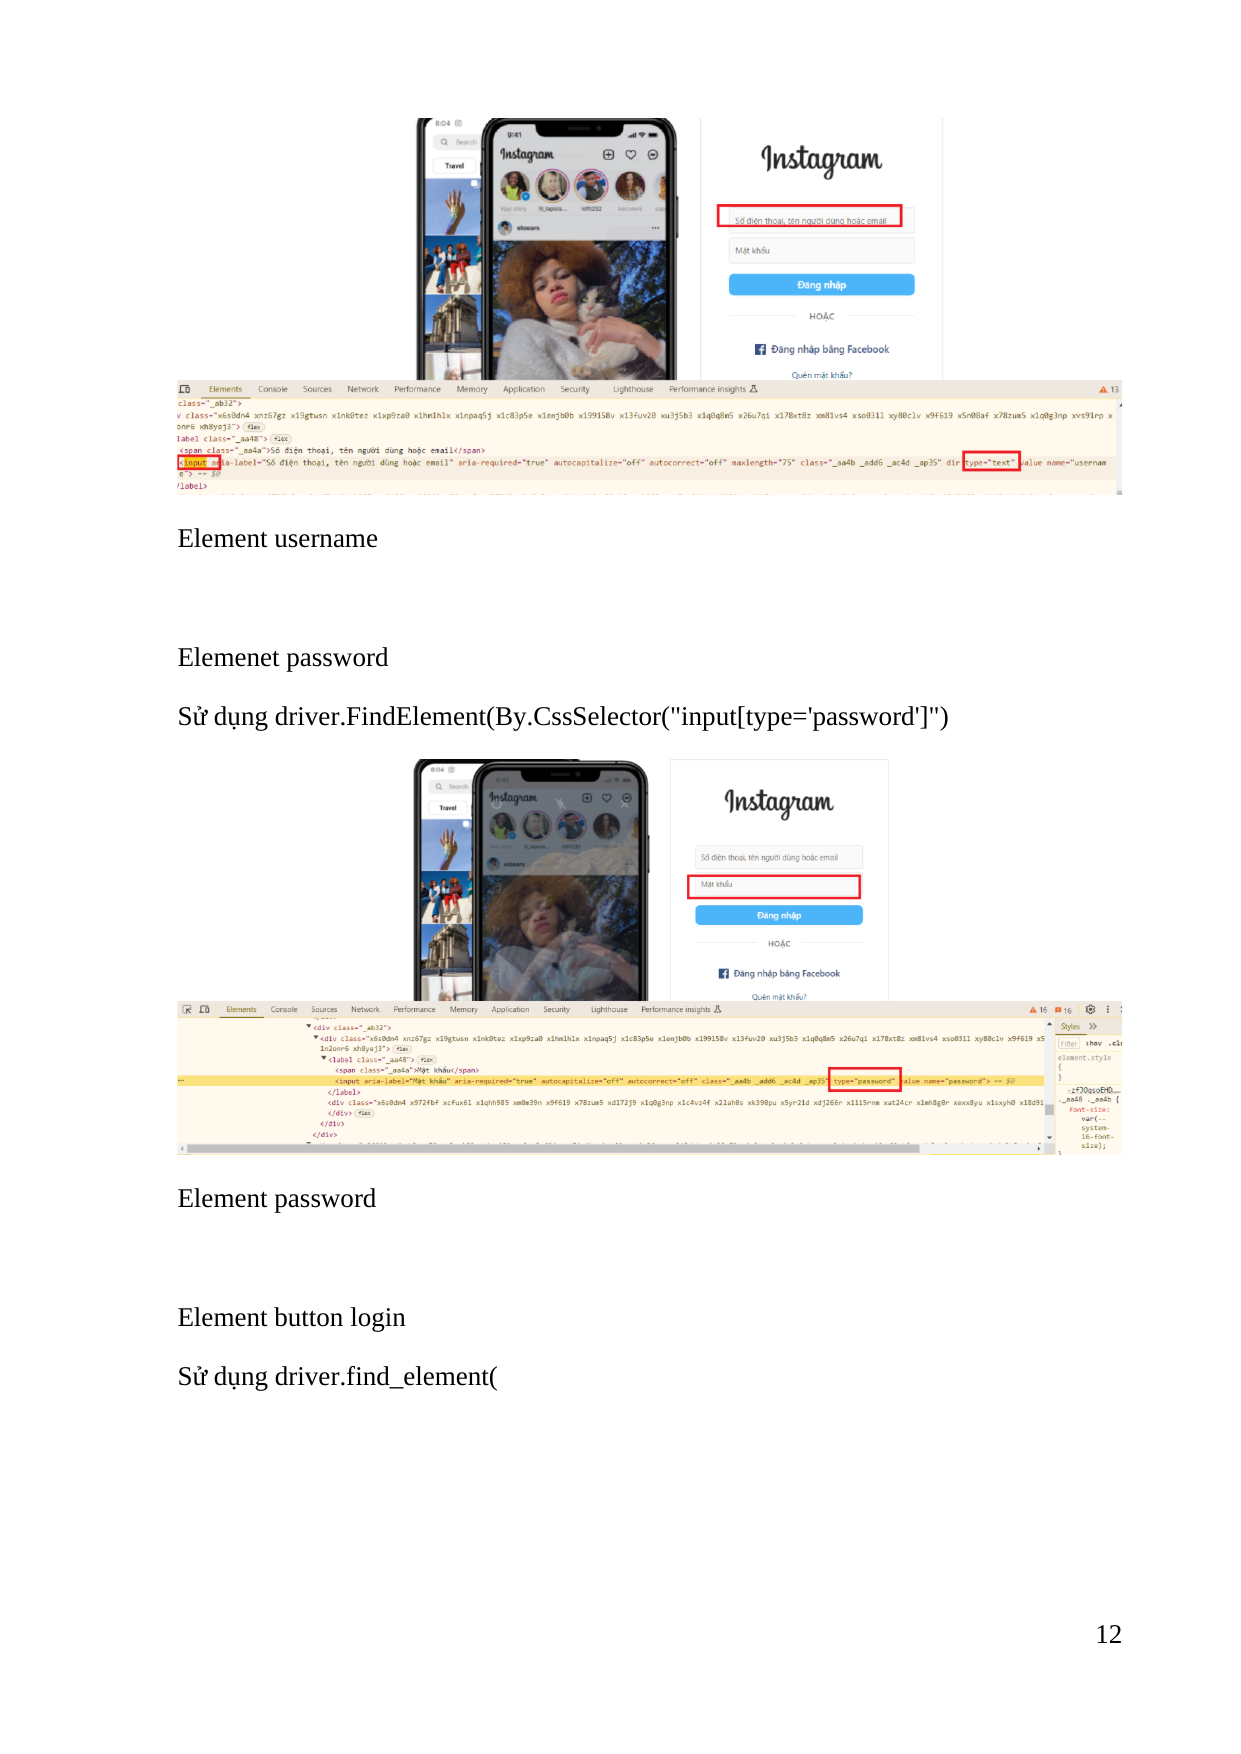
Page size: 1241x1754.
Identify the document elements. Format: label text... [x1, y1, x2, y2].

text Sử dụng driver.find_element( [177, 1360, 1122, 1391]
text Elemenet password [177, 641, 1122, 672]
text Element button login [177, 1301, 1122, 1332]
text Sử dụng driver.FindElement(By.CssSelector("input[type='password']") [177, 700, 1122, 731]
text Element username [177, 522, 1122, 554]
picture [177, 759, 1123, 1155]
text Element password [177, 1182, 1122, 1213]
picture [177, 118, 1123, 495]
